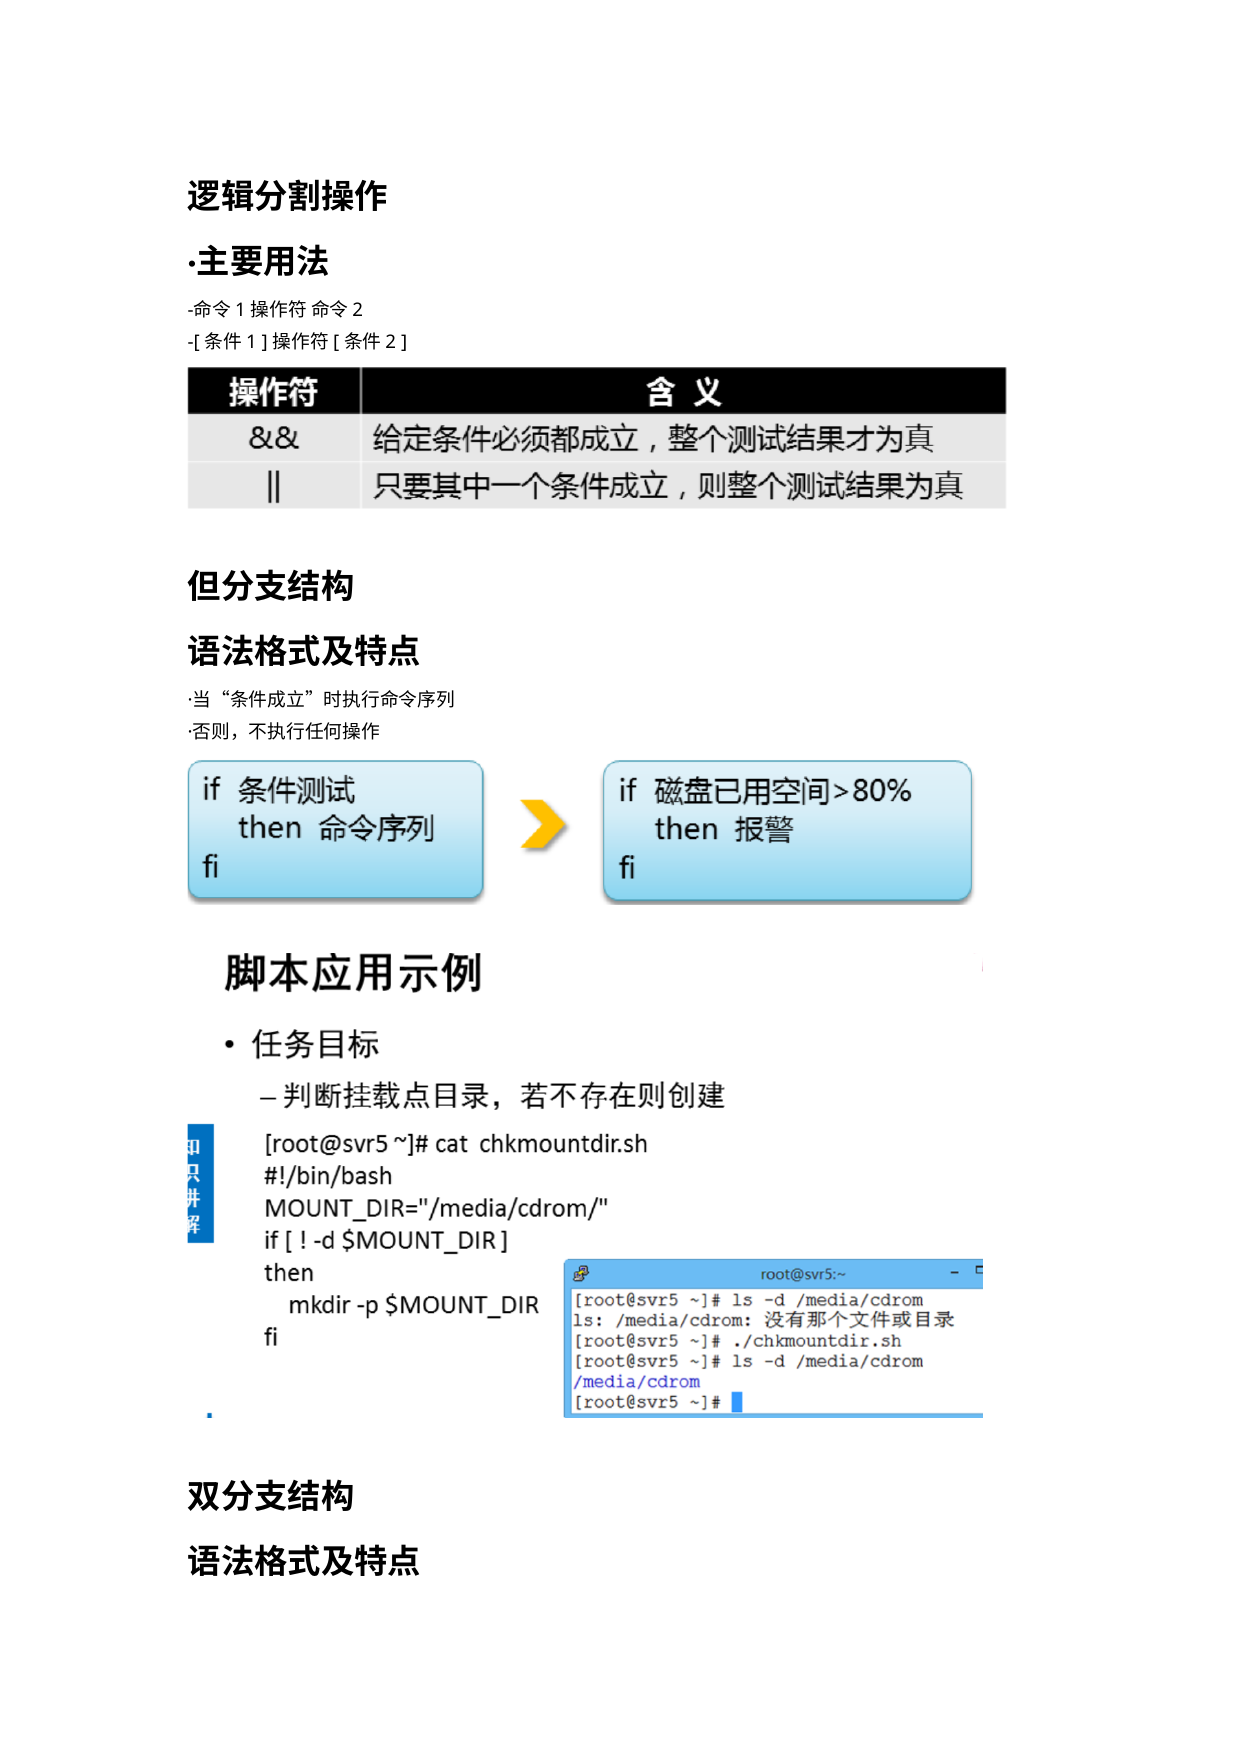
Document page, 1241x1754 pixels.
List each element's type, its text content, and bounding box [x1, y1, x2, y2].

picture [187, 752, 986, 905]
text ·当“条件成立”时执行命令序列 [187, 682, 1053, 714]
text 逻辑分割操作 [187, 162, 1053, 227]
picture [187, 367, 1009, 509]
text -命令1 操作符 命令2 [187, 292, 1053, 324]
text 语法格式及特点 [187, 617, 1053, 682]
text 语法格式及特点 [187, 1527, 1053, 1592]
text ·主要用法 [187, 227, 1053, 292]
text 但分支结构 [187, 552, 1053, 617]
text ·否则，不执行任何操作 [187, 714, 1053, 747]
text 双分支结构 [187, 1462, 1053, 1527]
text -[ 条件1 ] 操作符 [ 条件2 ] [187, 324, 1053, 357]
picture [187, 953, 983, 1418]
